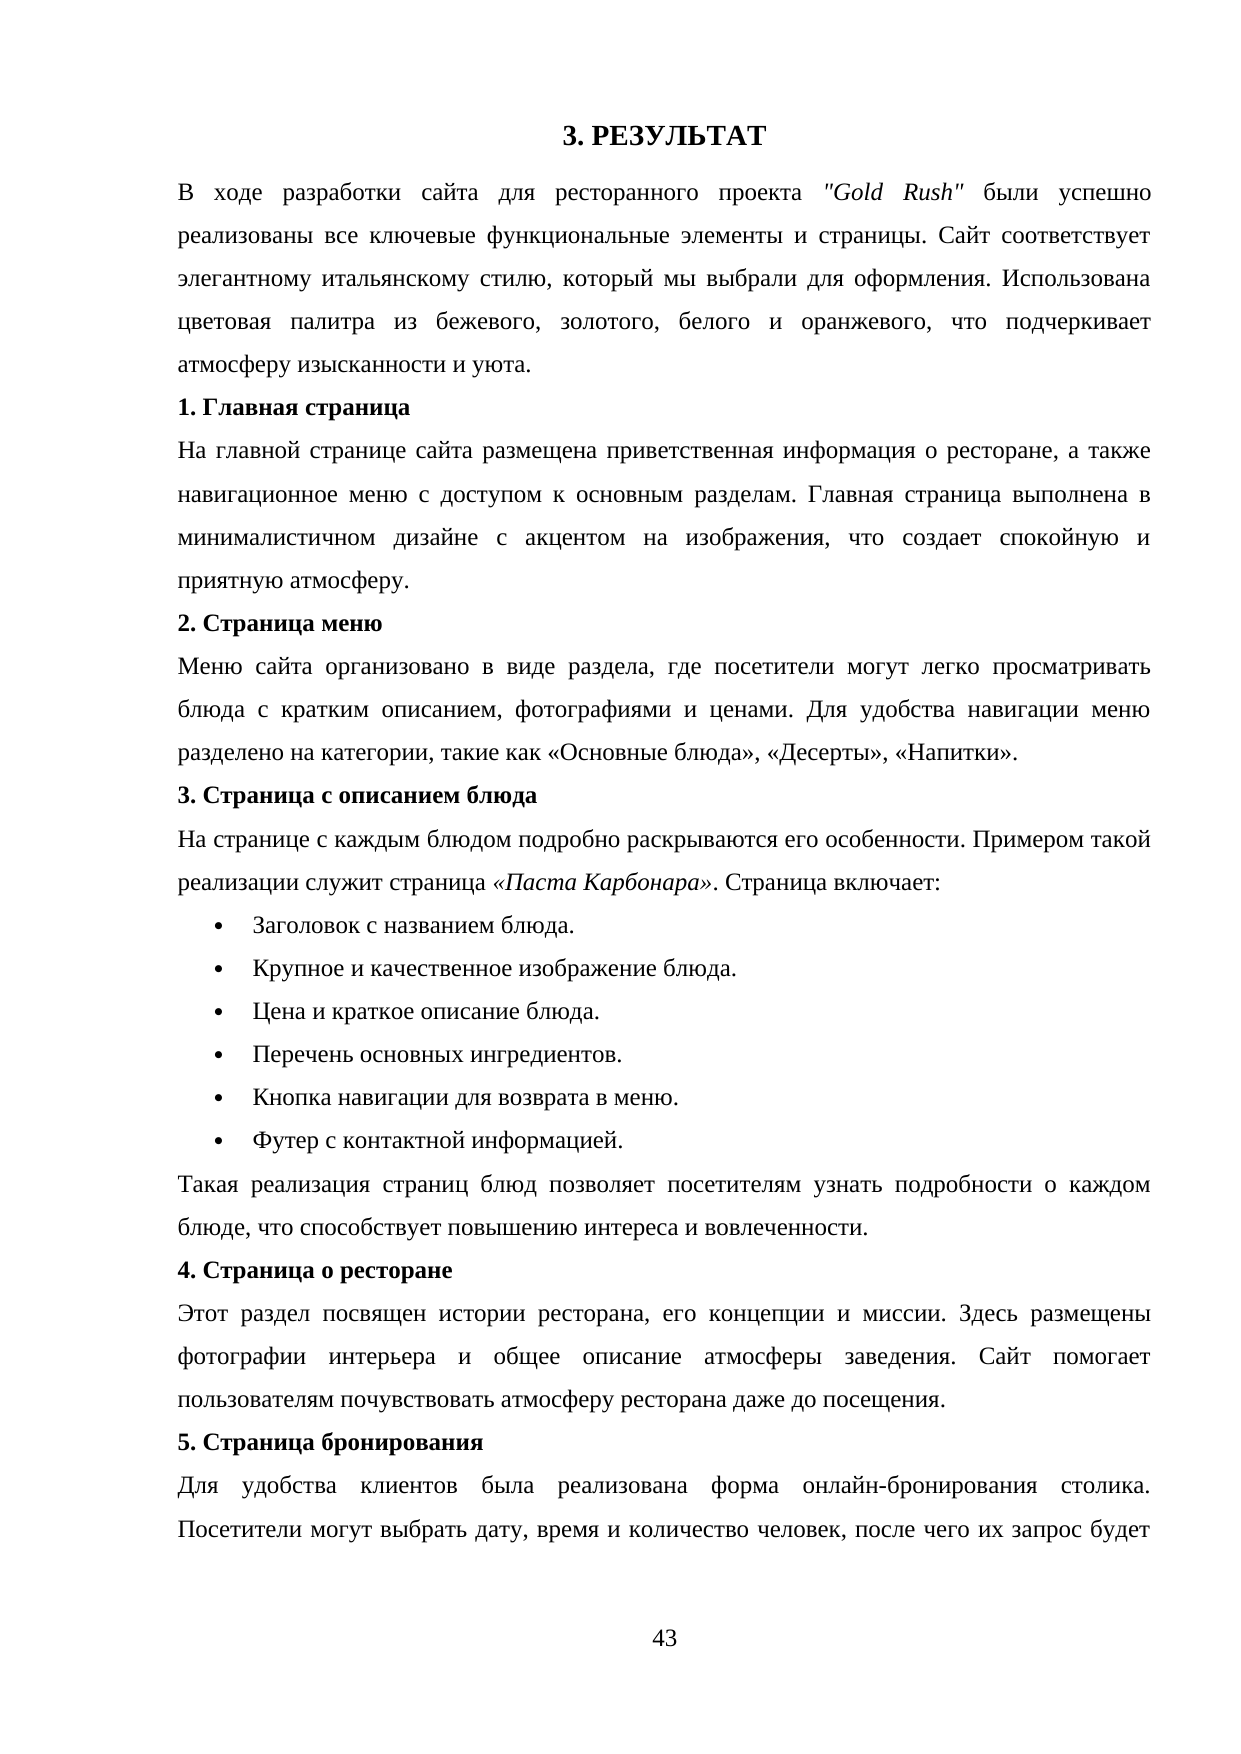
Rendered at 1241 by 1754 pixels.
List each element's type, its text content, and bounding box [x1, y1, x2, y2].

list Заголовок с названием блюда. [215, 910, 1152, 939]
list Кнопка навигации для возврата в меню. [215, 1082, 1152, 1111]
text 3. Страница с описанием блюда На странице с каждым блюдом подробно раскрываются его особенности. Примером такой реализации служит страница «Паста Карбонара». Страница включает: [177, 781, 1152, 896]
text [177, 1427, 1152, 1542]
text В ходе разработки сайта для ресторанного проекта "Gold Rush" были успешно реализованы все ключевые функциональные элементы и страницы. Сайт соответствует элегантному итальянскому стилю, который мы выбрали для оформления. Использована цветовая палитра из бежевого, золотого, белого и оранжевого, что подчеркивает атмосферу изысканности и уюта. [177, 177, 1152, 378]
list Футер с контактной информацией. [215, 1126, 1152, 1154]
list Крупное и качественное изображение блюда. [215, 953, 1152, 982]
subtitle 3. РЕЗУЛЬТАТ [177, 118, 1152, 152]
text 2. Страница меню Меню сайта организовано в виде раздела, где посетители могут легко просматривать блюда с кратким описанием, фотографиями и ценами. Для удобства навигации меню разделено на категории, такие как «Основные блюда», «Десерты», «Напитки». [177, 608, 1152, 766]
list Цена и краткое описание блюда. [215, 996, 1152, 1025]
text 4. Страница о ресторане Этот раздел посвящен истории ресторана, его концепции и миссии. Здесь размещены фотографии интерьера и общее описание атмосферы заведения. Сайт помогает пользователям почувствовать атмосферу ресторана даже до посещения. [177, 1255, 1152, 1413]
list Перечень основных ингредиентов. [215, 1039, 1152, 1068]
text Такая реализация страниц блюд позволяет посетителям узнать подробности о каждом блюде, что способствует повышению интереса и вовлеченности. [177, 1169, 1152, 1241]
text 1. Главная страница На главной странице сайта размещена приветственная информация о ресторане, а также навигационное меню с доступом к основным разделам. Главная страница выполнена в минималистичном дизайне с акцентом на изображения, что создает спокойную и приятную атмосферу. [177, 392, 1152, 594]
